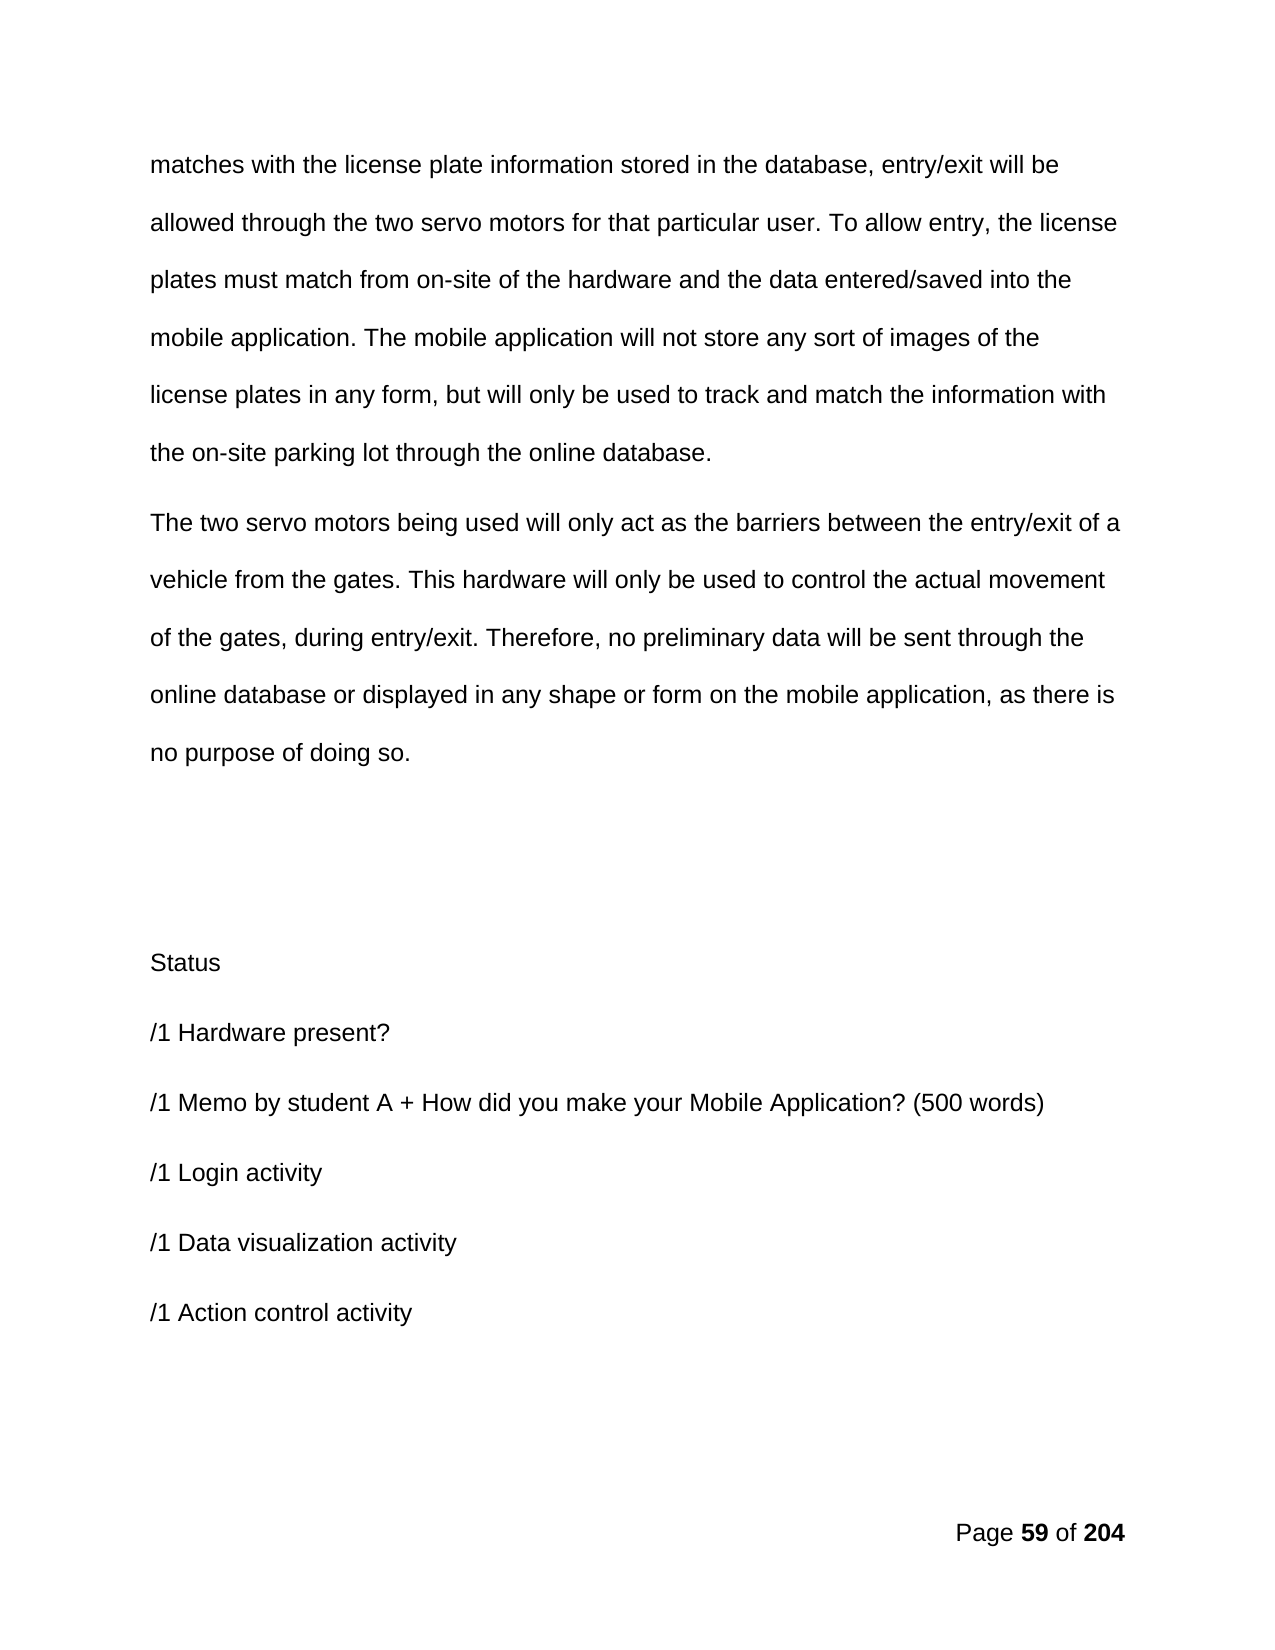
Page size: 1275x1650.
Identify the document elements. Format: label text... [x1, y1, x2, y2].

text /1 Login activity [150, 1157, 1125, 1186]
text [150, 150, 1125, 466]
text The two servo motors being used will only act as the barriers between the entry/exit of a vehicle from the gates. This hardware will only be used to control the actual movement of the gates, during entry/exit. Therefore, no preliminary data will be sent through the online database or displayed in any shape or form on the mobile application, as there is no purpose of doing so. [150, 507, 1125, 766]
text /1 Data visualization activity [150, 1227, 1125, 1256]
text /1 Hardware present? [150, 1017, 1125, 1046]
text /1 Memo by student A + How did you make your Mobile Application? (500 words) [150, 1087, 1125, 1116]
text Status [150, 947, 1125, 976]
text /1 Action control activity [150, 1297, 1125, 1326]
